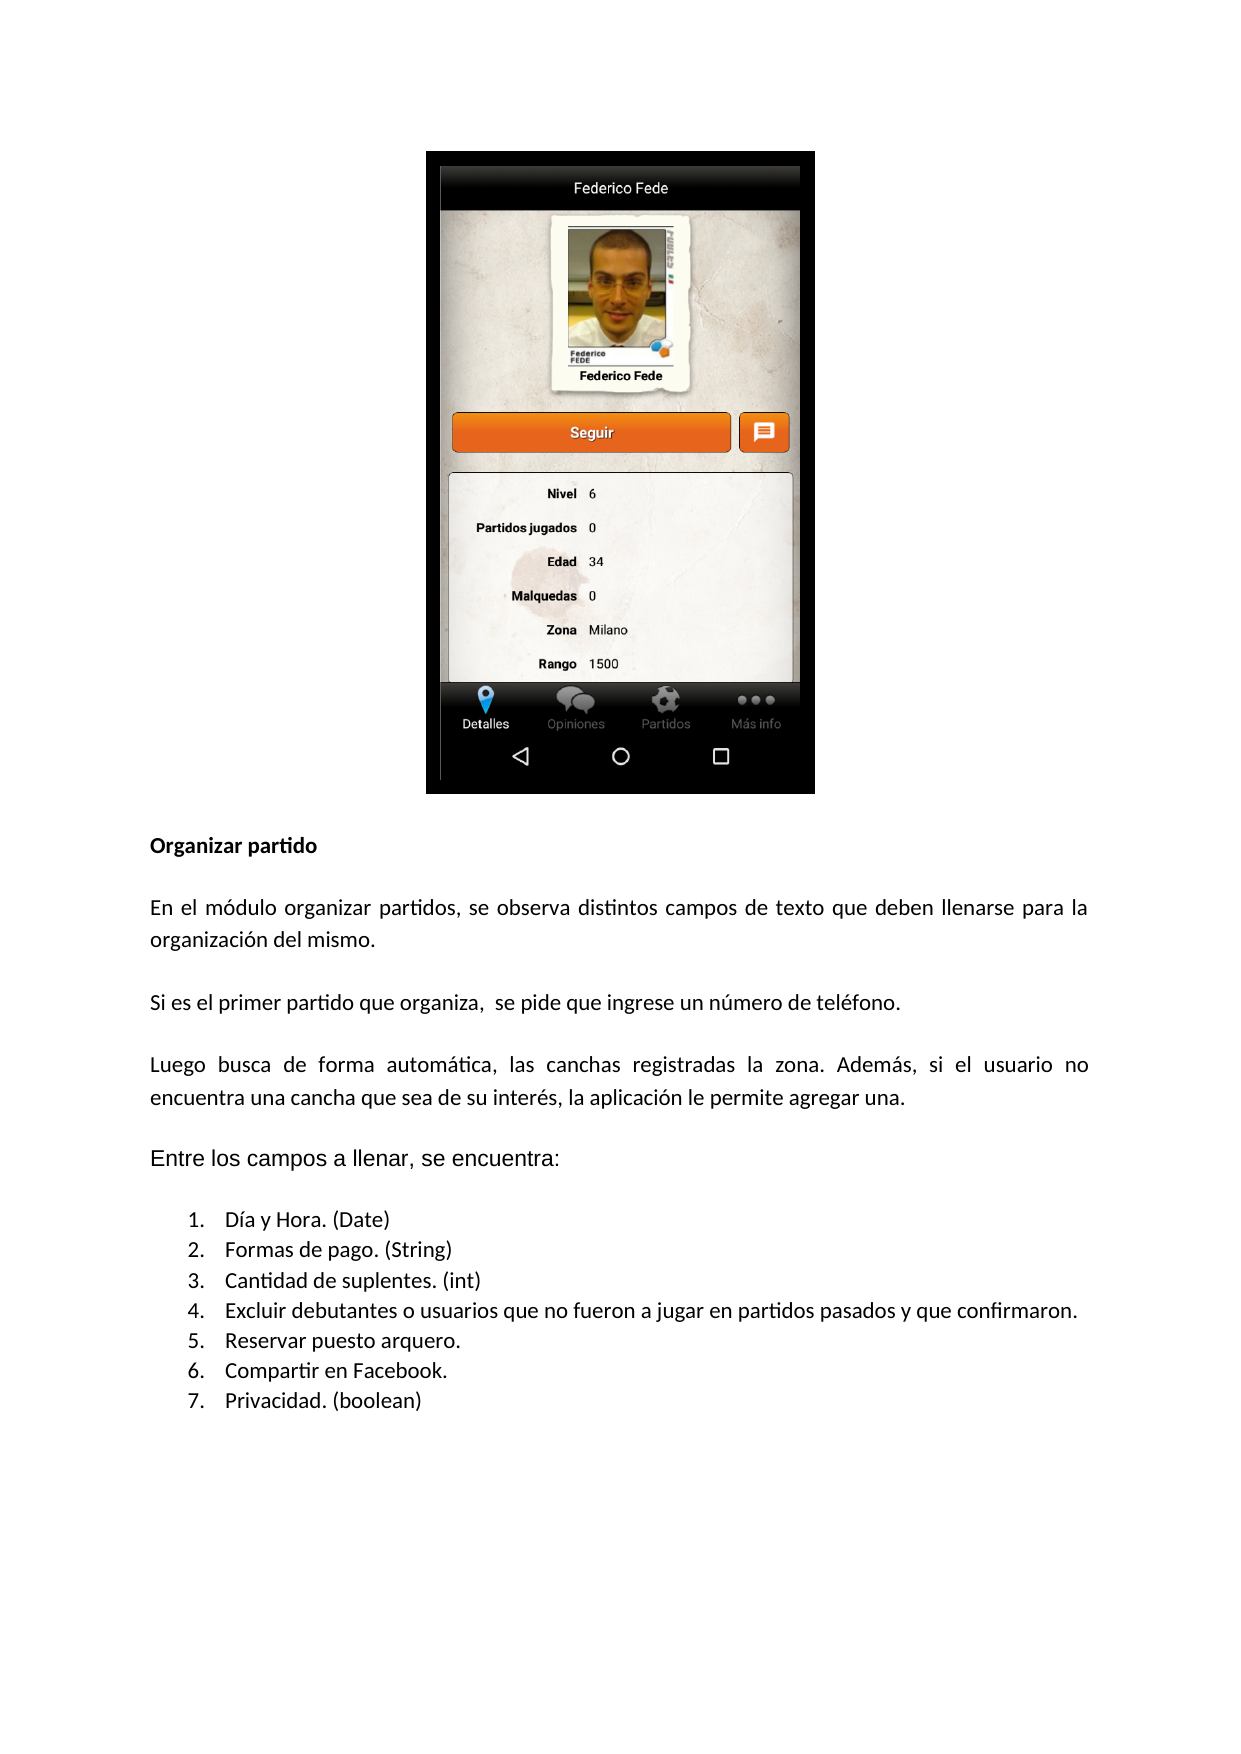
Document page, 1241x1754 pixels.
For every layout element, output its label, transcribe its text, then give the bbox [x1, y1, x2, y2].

text Luego busca de forma automática, las canchas registradas la zona. Además, si el usuario no encuentra una cancha que sea de su interés, la aplicación le permite agregar una. [150, 1050, 1090, 1111]
text Entre los campos a llenar, se encuentra: [150, 1145, 1090, 1171]
list Excluir debutantes o usuarios que no fueron a jugar en partidos pasados y que confirmaron. [187, 1296, 1090, 1324]
text Organizar partido [150, 831, 1090, 859]
list Reservar puesto arquero. [187, 1326, 1090, 1354]
text En el módulo organizar partidos, se observa distintos campos de texto que deben llenarse para la organización del mismo. [150, 893, 1090, 954]
list Formas de pago. (String) [187, 1236, 1090, 1264]
list Cantidad de suplentes. (int) [187, 1266, 1090, 1294]
text Si es el primer partido que organiza, se pide que ingrese un número de teléfono. [150, 988, 1090, 1016]
picture [440, 166, 800, 780]
list Compartir en Facebook. [187, 1356, 1090, 1384]
list Privacidad. (boolean) [187, 1387, 1090, 1415]
list Día y Hora. (Date) [187, 1205, 1090, 1233]
